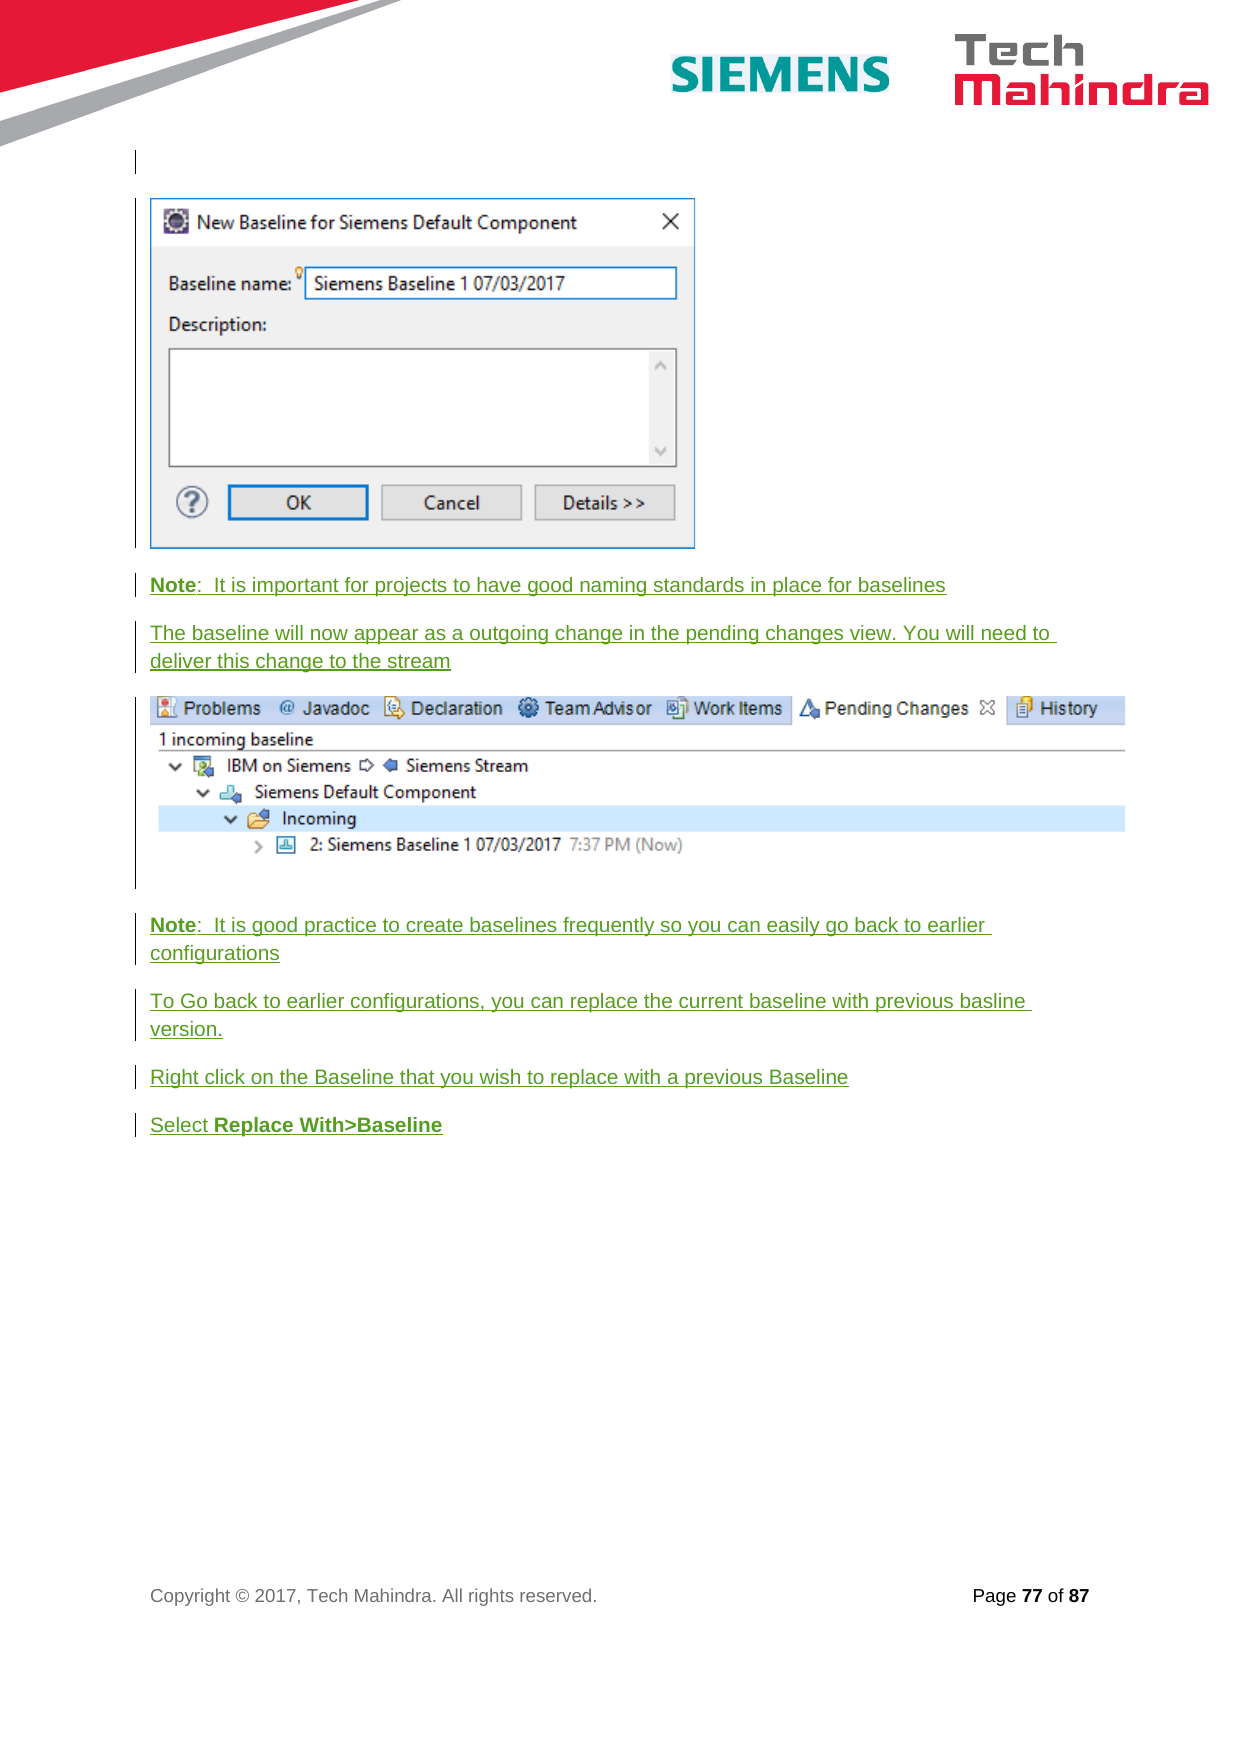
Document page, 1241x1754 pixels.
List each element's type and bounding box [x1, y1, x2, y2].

picture [670, 54, 890, 93]
picture [955, 34, 1209, 105]
picture [150, 696, 1125, 889]
picture [150, 198, 696, 549]
picture [0, 0, 423, 148]
